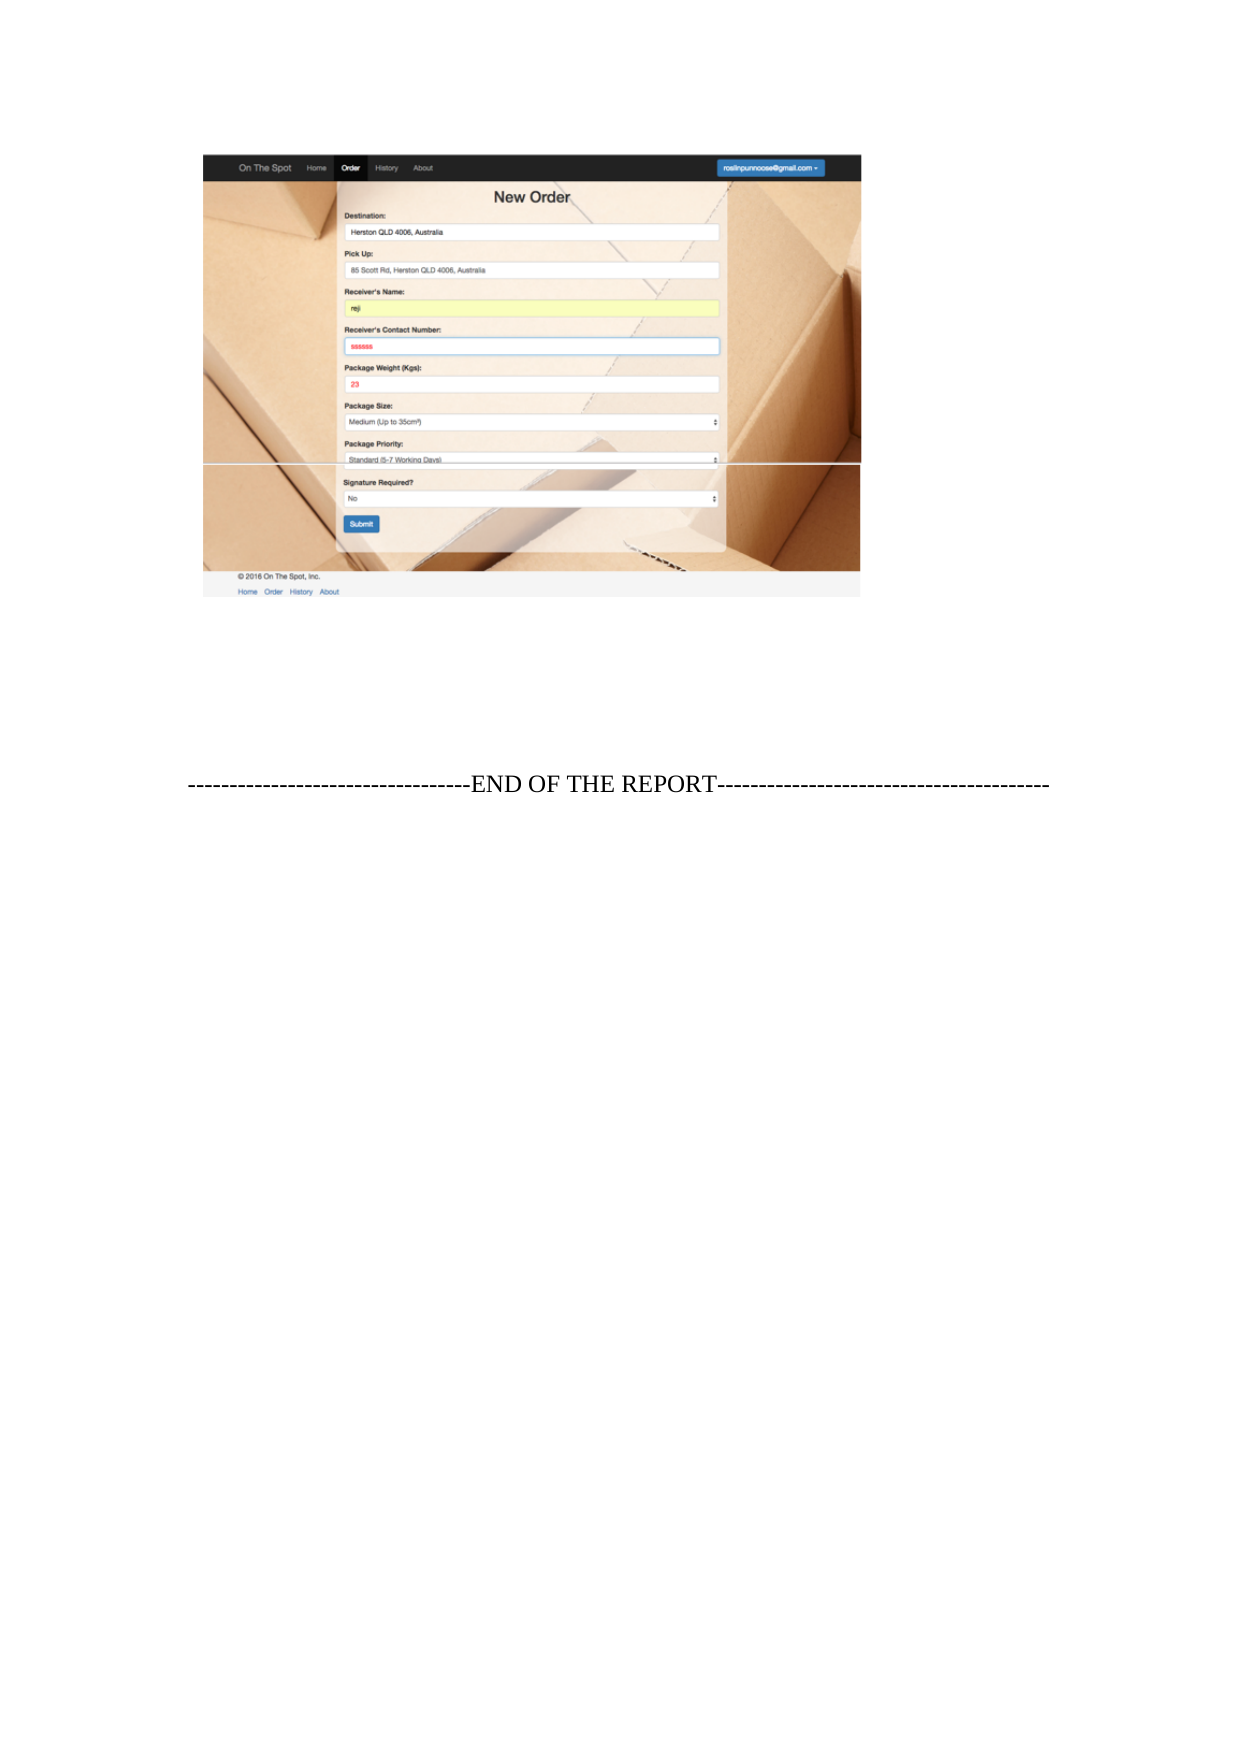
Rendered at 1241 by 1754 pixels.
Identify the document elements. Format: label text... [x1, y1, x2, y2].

picture [187, 150, 871, 597]
text ----------------------------------END OF THE REPORT---------------------------------------- [187, 769, 1090, 798]
